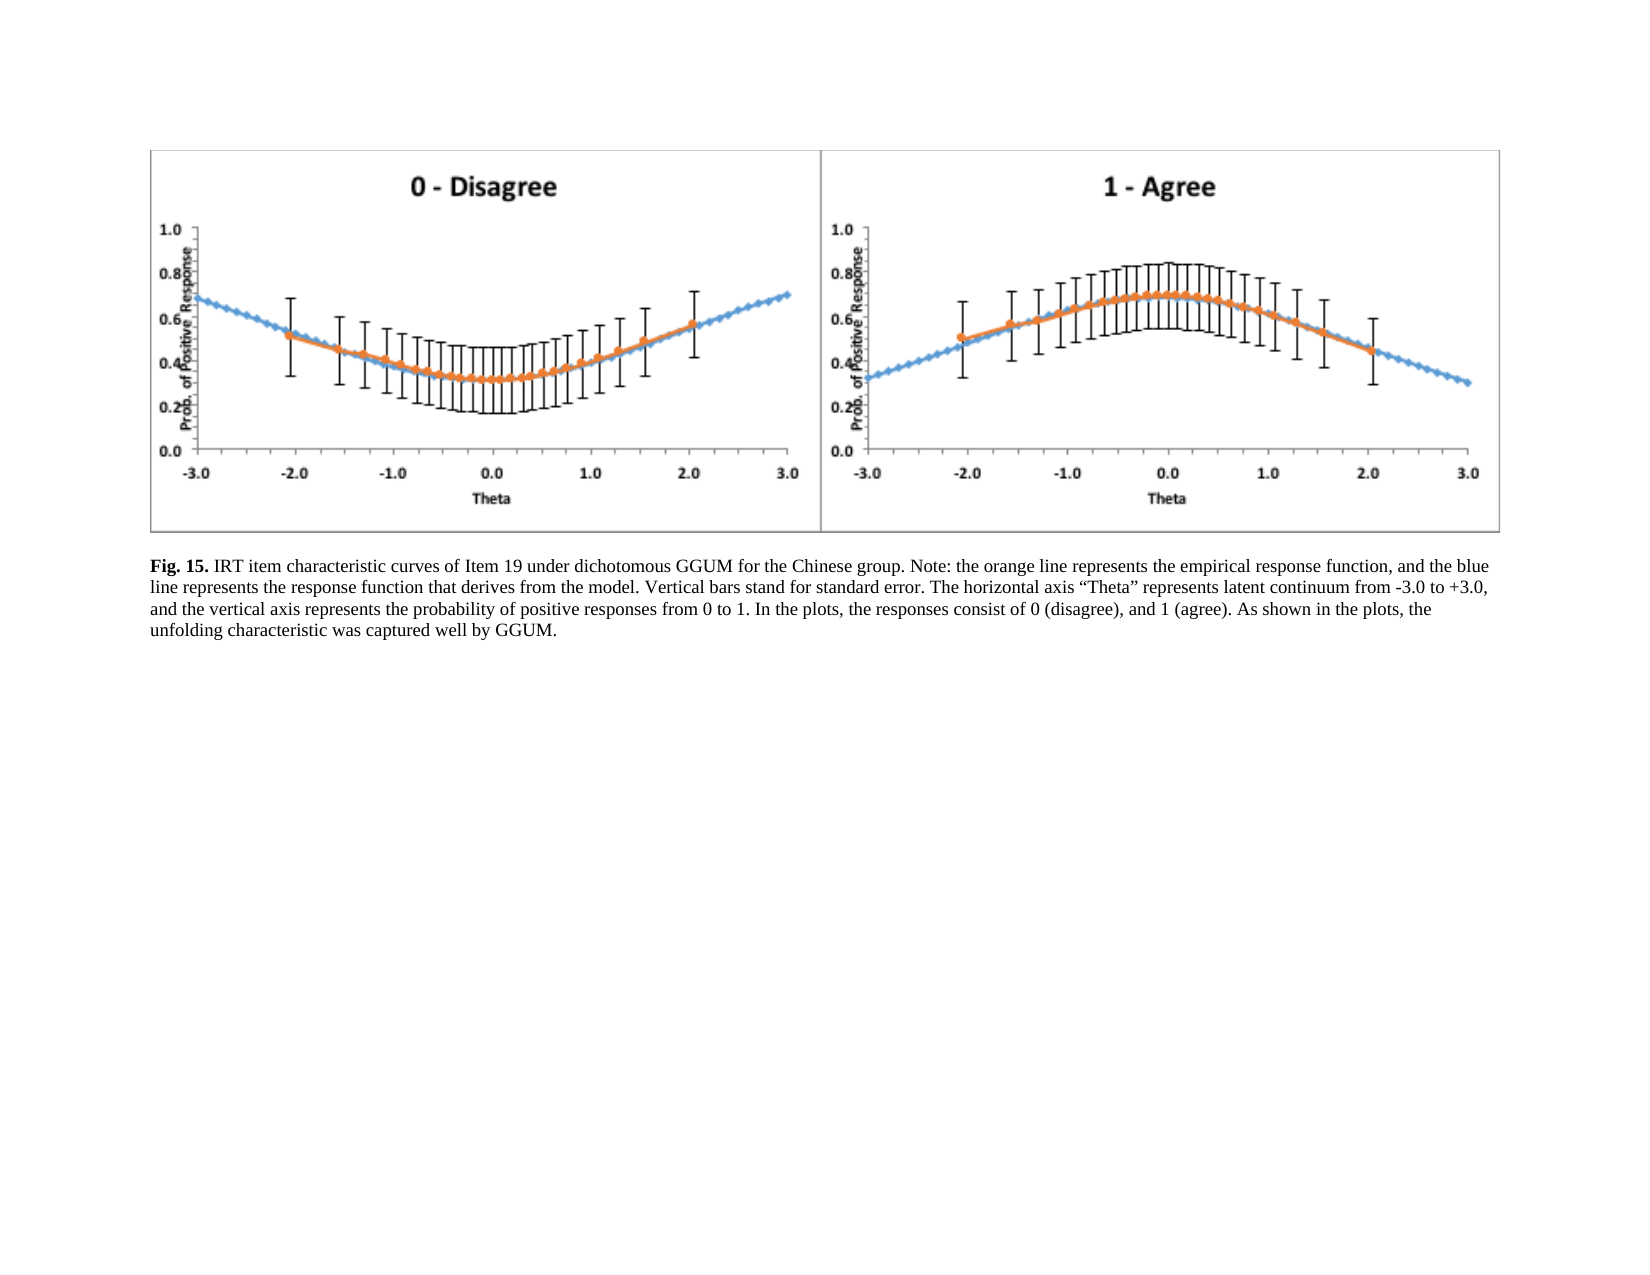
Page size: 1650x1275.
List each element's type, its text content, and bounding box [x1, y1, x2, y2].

picture [150, 150, 1500, 533]
text Fig. 15. IRT item characteristic curves of Item 19 under dichotomous GGUM for the Chinese group. Note: the orange line represents the empirical response function, and the blue line represents the response function that derives from the model. Vertical bars stand for standard error. The horizontal axis “Theta” represents latent continuum from -3.0 to +3.0, and the vertical axis represents the probability of positive responses from 0 to 1. In the plots, the responses consist of 0 (disagree), and 1 (agree). As shown in the plots, the unfolding characteristic was captured well by GGUM. [150, 554, 1500, 641]
